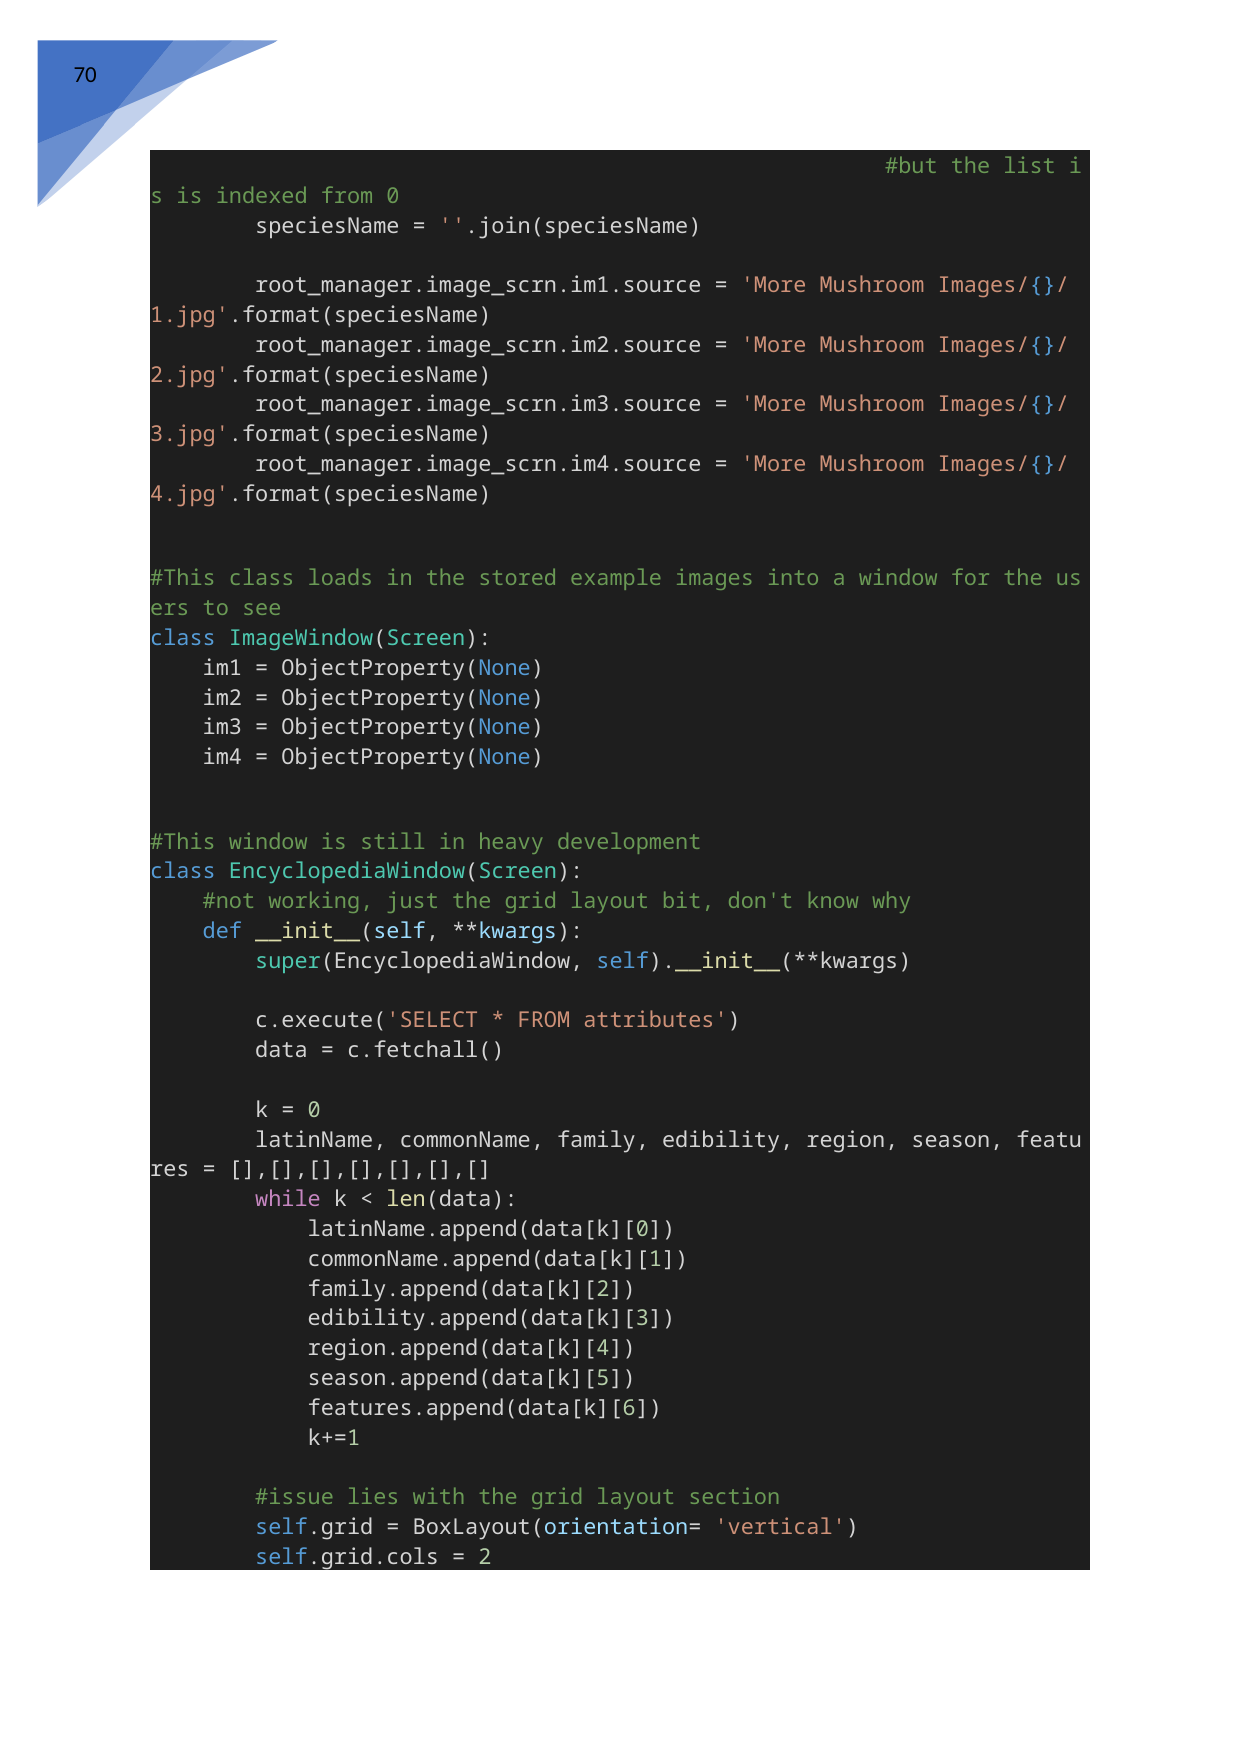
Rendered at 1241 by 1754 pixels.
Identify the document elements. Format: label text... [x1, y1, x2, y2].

text super(EncyclopediaWindow, self).__init__(**kwargs) [150, 945, 1090, 974]
picture [37, 40, 279, 209]
text self.grid = BoxLayout(orientation= 'vertical') [150, 1511, 1090, 1541]
text k+=1 [150, 1421, 1090, 1451]
text while k < len(data): [150, 1183, 1090, 1213]
text commonName.append(data[k][1]) [150, 1243, 1090, 1272]
text im2 = ObjectProperty(None) [150, 681, 1090, 711]
text features.append(data[k][6]) [150, 1392, 1090, 1421]
text class ImageWindow(Screen): [150, 622, 1090, 652]
text #not working, just the grid layout bit, don't know why [150, 885, 1090, 915]
text speciesName = ''.join(speciesName) [150, 209, 1090, 239]
text root_manager.image_scrn.im2.source = 'More Mushroom Images/{}/2.jpg'.format(speciesName) [150, 329, 1090, 388]
text class EncyclopediaWindow(Screen): [150, 855, 1090, 885]
text #but the list is is indexed from 0 [150, 150, 1090, 209]
text #This window is still in heavy development [150, 826, 1090, 855]
text latinName, commonName, family, edibility, region, season, features = [],[],[],[],[],[],[] [150, 1123, 1090, 1183]
text im4 = ObjectProperty(None) [150, 741, 1090, 771]
text region.append(data[k][4]) [150, 1332, 1090, 1362]
text #This class loads in the stored example images into a window for the users to see [150, 562, 1090, 622]
text latinName.append(data[k][0]) [150, 1213, 1090, 1243]
text family.append(data[k][2]) [150, 1272, 1090, 1302]
text data = c.fetchall() [150, 1034, 1090, 1064]
text root_manager.image_scrn.im4.source = 'More Mushroom Images/{}/4.jpg'.format(speciesName) [150, 448, 1090, 507]
text im1 = ObjectProperty(None) [150, 652, 1090, 681]
text self.grid.cols = 2 [150, 1541, 1090, 1570]
text season.append(data[k][5]) [150, 1362, 1090, 1392]
text im3 = ObjectProperty(None) [150, 711, 1090, 741]
text def __init__(self, **kwargs): [150, 915, 1090, 945]
text k = 0 [150, 1094, 1090, 1123]
text root_manager.image_scrn.im3.source = 'More Mushroom Images/{}/3.jpg'.format(speciesName) [150, 388, 1090, 448]
text #issue lies with the grid layout section [150, 1481, 1090, 1511]
text c.execute('SELECT * FROM attributes') [150, 1004, 1090, 1034]
text edibility.append(data[k][3]) [150, 1302, 1090, 1332]
text root_manager.image_scrn.im1.source = 'More Mushroom Images/{}/1.jpg'.format(speciesName) [150, 269, 1090, 329]
